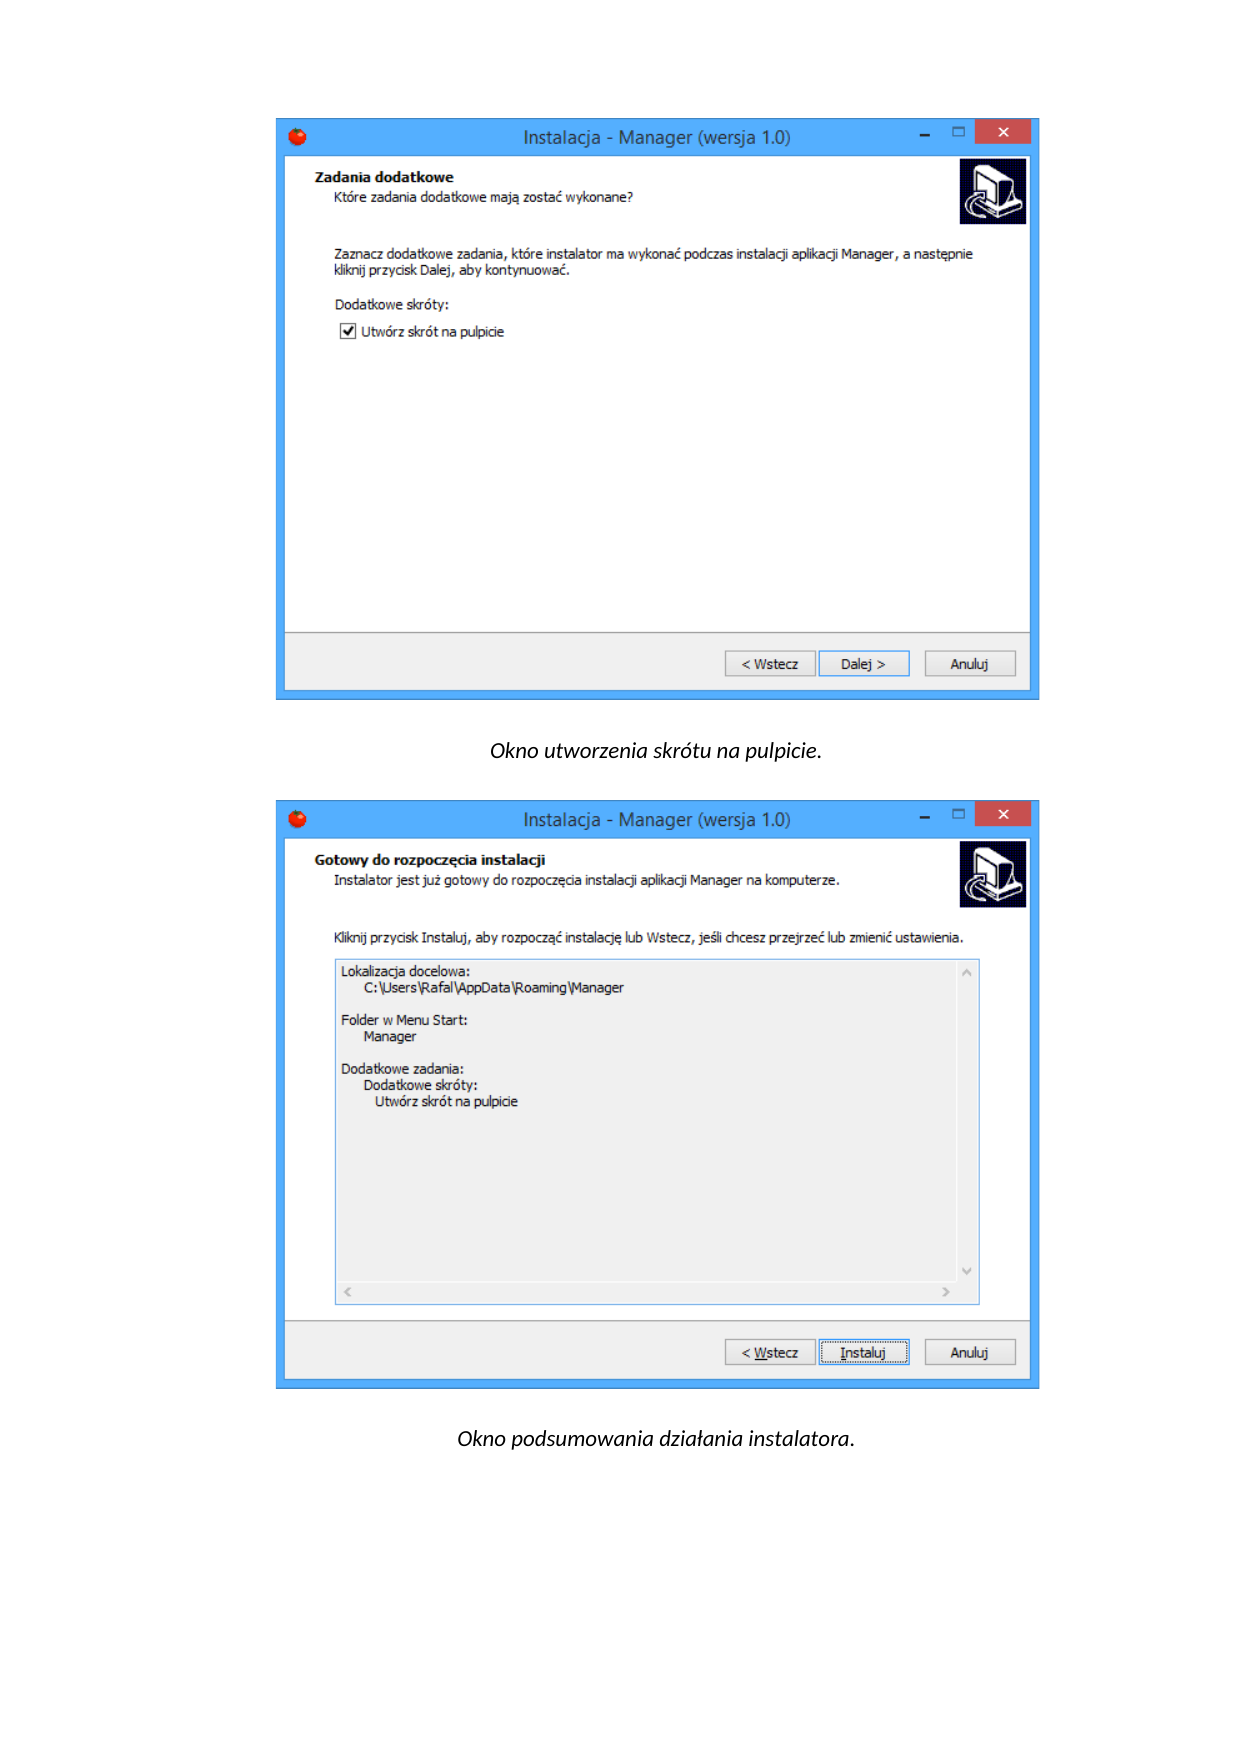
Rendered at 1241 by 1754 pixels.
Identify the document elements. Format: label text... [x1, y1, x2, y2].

list Okno podsumowania działania instalatora. [223, 1424, 1093, 1452]
list Okno utworzenia skrótu na pulpicie. [223, 736, 1093, 764]
picture [275, 118, 1040, 700]
picture [275, 800, 1040, 1389]
